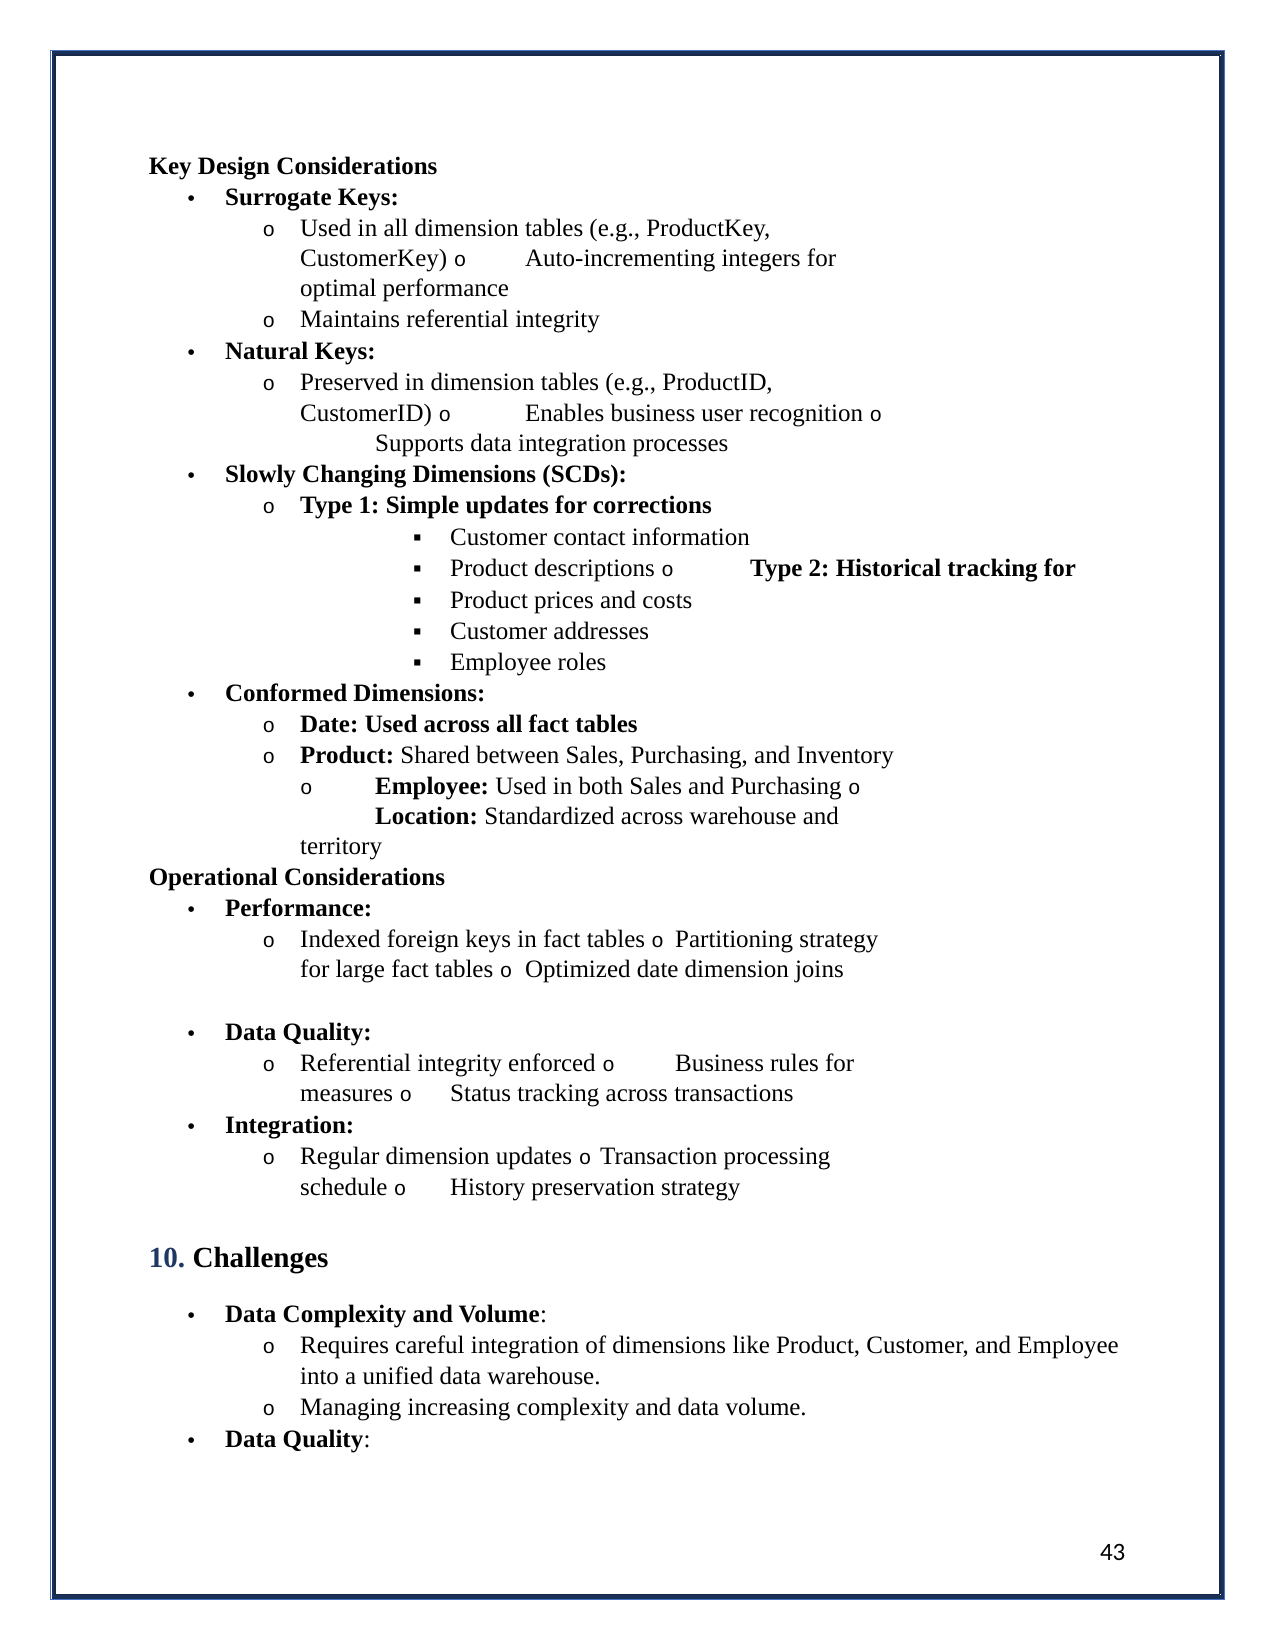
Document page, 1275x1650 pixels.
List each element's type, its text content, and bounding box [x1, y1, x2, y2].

list Indexed foreign keys in fact tables o Partitioning strategy for large fact tables o Optimized date dimension joins [262, 924, 902, 984]
list Performance: [187, 893, 1209, 922]
text Key Design Considerations [148, 151, 1209, 179]
list Date: Used across all fact tables [262, 709, 902, 738]
subtitle Challenges [148, 1240, 780, 1273]
list Used in all dimension tables (e.g., ProductKey, CustomerKey) o Auto-incrementing integers for optimal performance [262, 213, 902, 302]
list Data Quality: [187, 1017, 1209, 1046]
list Natural Keys: [187, 336, 1209, 365]
list Surrogate Keys: [187, 182, 1209, 210]
list Employee roles [337, 647, 1125, 676]
list Slowly Changing Dimensions (SCDs): [187, 459, 1209, 488]
list Maintains referential integrity [262, 304, 902, 334]
list Referential integrity enforced o Business rules for measures o Status tracking across transactions [262, 1048, 902, 1108]
list Product: Shared between Sales, Purchasing, and Inventory o Employee: Used in both Sales and Purchasing o Location: Standardized across warehouse and territory [262, 741, 902, 860]
list Conformed Dimensions: [187, 678, 1209, 707]
list Product prices and costs [337, 585, 1125, 613]
list Product descriptions o Type 2: Historical tracking for [337, 553, 1125, 582]
list Requires careful integration of dimensions like Product, Customer, and Employee into a unified data warehouse. [262, 1330, 1125, 1389]
list Regular dimension updates o Transaction processing schedule o History preservation strategy [262, 1141, 902, 1201]
list Integration: [187, 1110, 1209, 1139]
list Customer addresses [337, 616, 1125, 644]
list Data Complexity and Volume: [187, 1299, 1209, 1328]
list Type 1: Simple updates for corrections [262, 490, 902, 520]
list Data Quality: [187, 1424, 1209, 1452]
list Customer contact information [337, 522, 1125, 551]
list Preserved in dimension tables (e.g., ProductID, CustomerID) o Enables business user recognition o Supports data integration processes [262, 367, 902, 457]
list Managing increasing complexity and data volume. [262, 1392, 1125, 1421]
text Operational Considerations [148, 862, 1209, 891]
